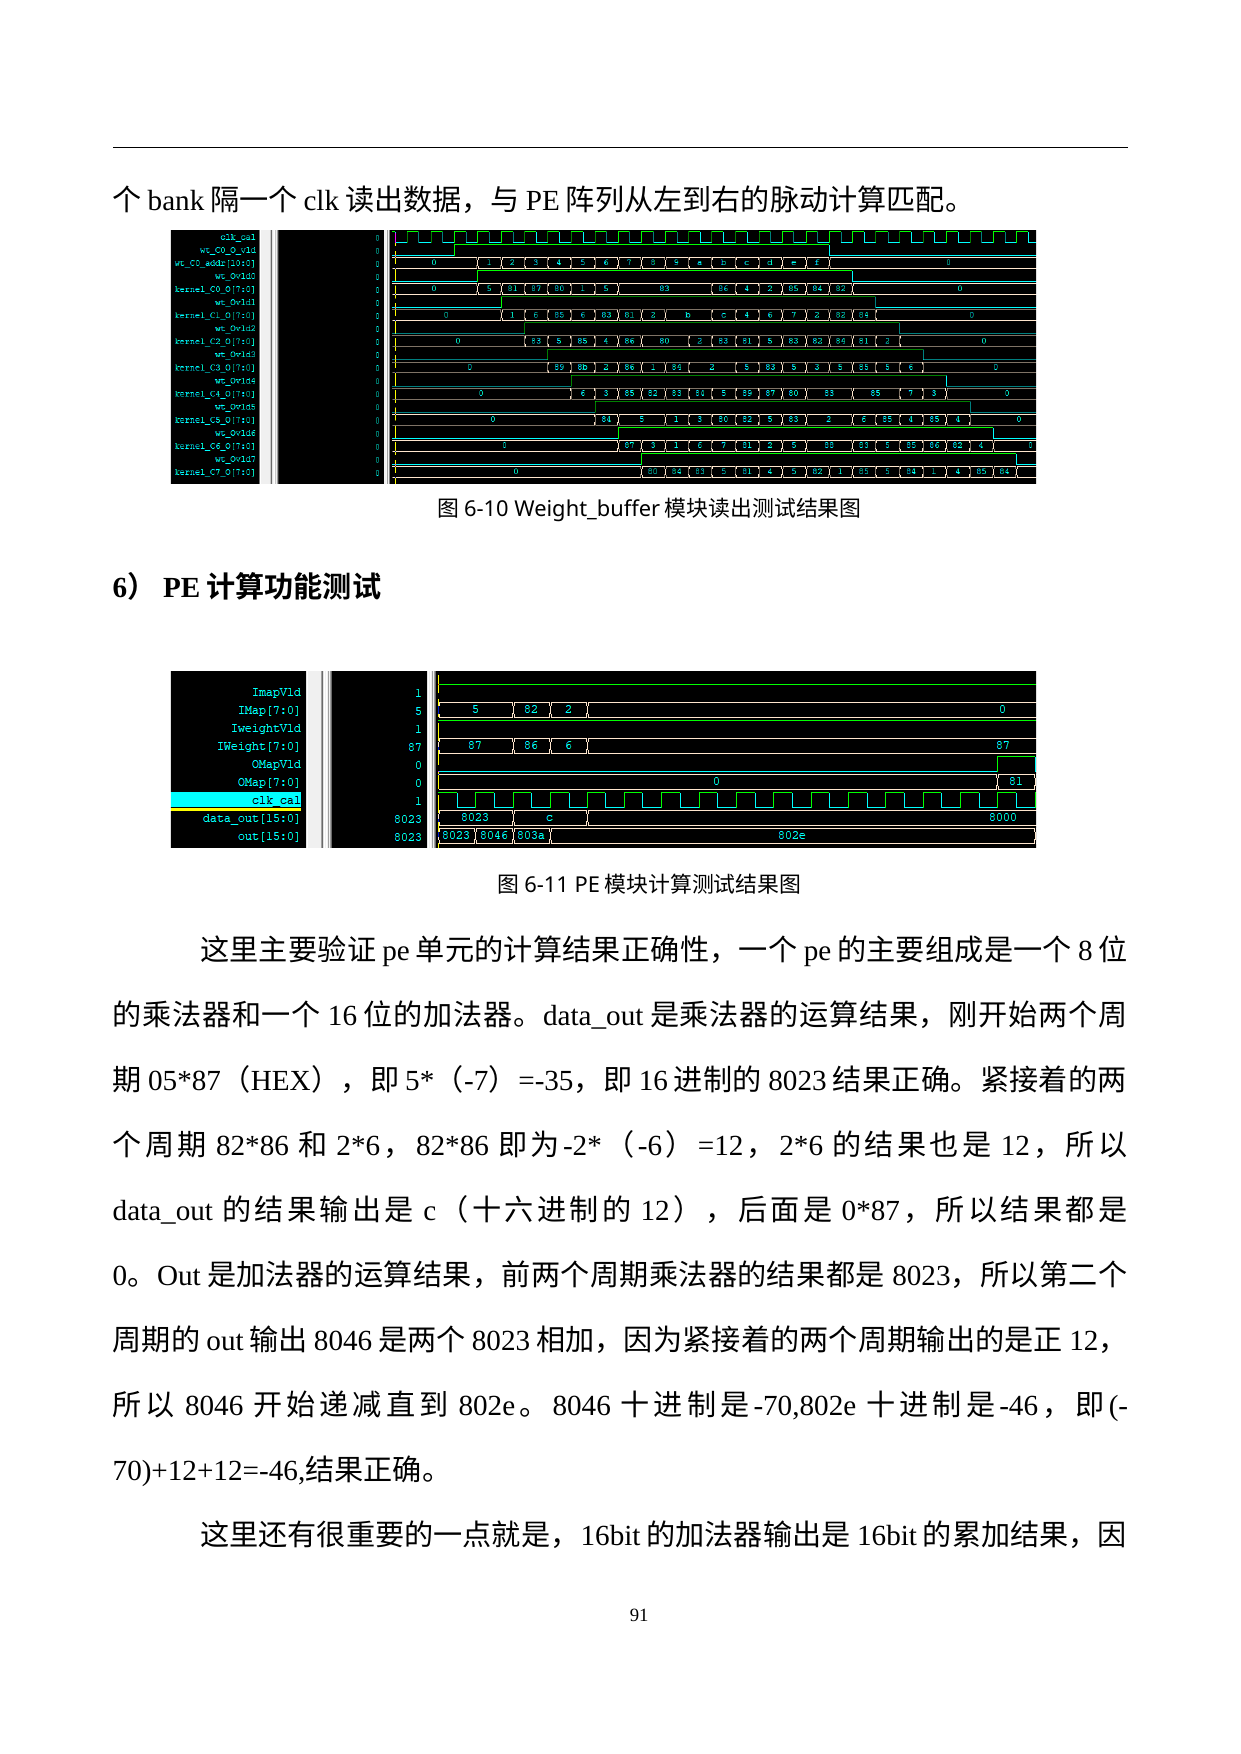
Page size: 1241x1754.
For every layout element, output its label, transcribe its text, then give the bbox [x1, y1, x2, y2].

text 这里主要验证pe单元的计算结果正确性，一个pe的主要组成是一个8位的乘法器和一个16位的加法器。data_out是乘法器的运算结果，刚开始两个周期05*87（HEX），即5*（-7）=-35，即16进制的8023结果正确。紧接着的两个周期82*86和2*6，82*86即为-2*（-6）=12，2*6的结果也是12，所以data_out的结果输出是c（十六进制的12），后面是0*87，所以结果都是0。Out是加法器的运算结果，前两个周期乘法器的结果都是8023，所以第二个周期的out输出8046是两个8023相加，因为紧接着的两个周期输出的是正12，所以8046开始递减直到802e。8046十进制是-70,802e十进制是-46，即(-70)+12+12=-46,结果正确。 [112, 915, 1128, 1500]
text 图 6-11 PE模块计算测试结果图 [112, 866, 1128, 899]
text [112, 165, 1128, 230]
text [112, 1500, 1128, 1565]
picture [170, 671, 1037, 848]
picture [170, 230, 1037, 484]
subtitle 6） PE计算功能测试 [112, 552, 1128, 617]
text 图 6-10 Weight_buffer模块读出测试结果图 [112, 490, 1128, 523]
